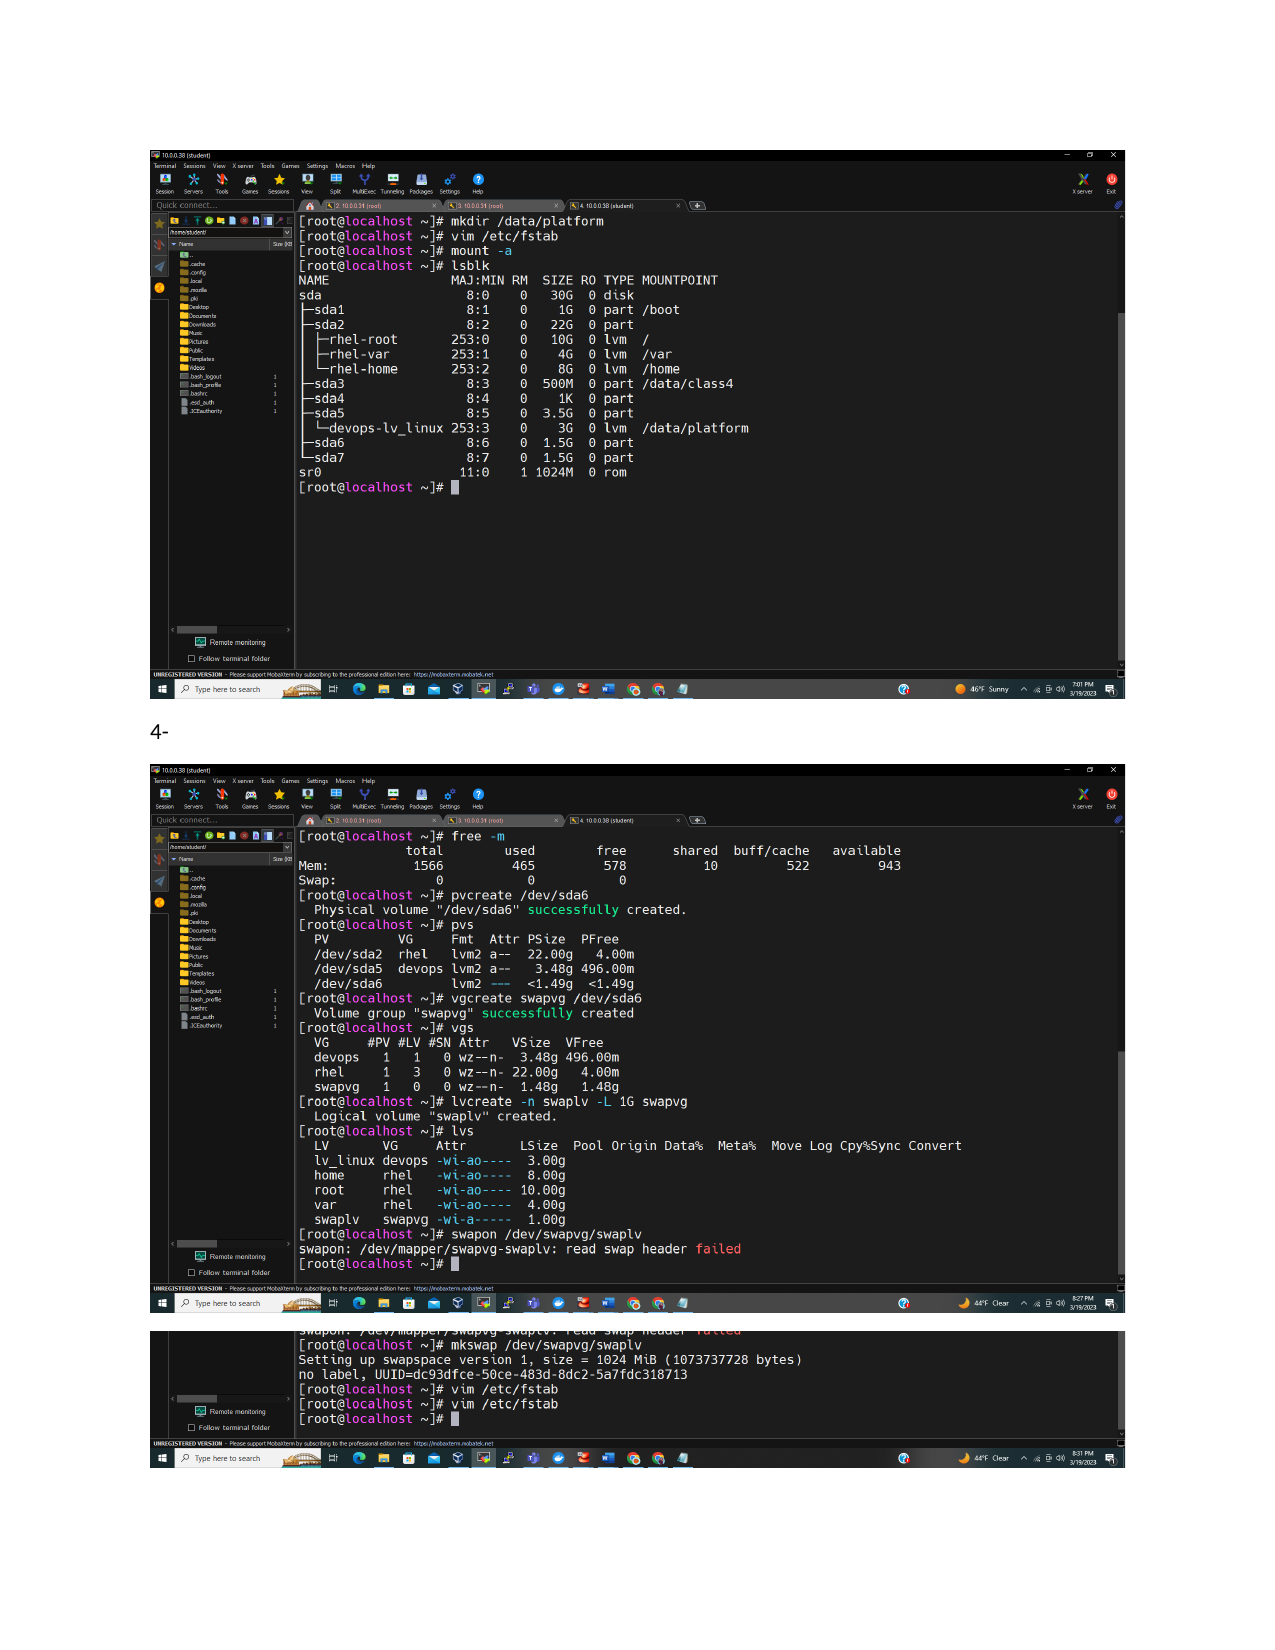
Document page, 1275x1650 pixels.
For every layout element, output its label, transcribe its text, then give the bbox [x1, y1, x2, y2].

text 4- [150, 717, 1125, 745]
picture [150, 1331, 1125, 1468]
picture [150, 150, 1125, 699]
picture [150, 764, 1125, 1313]
